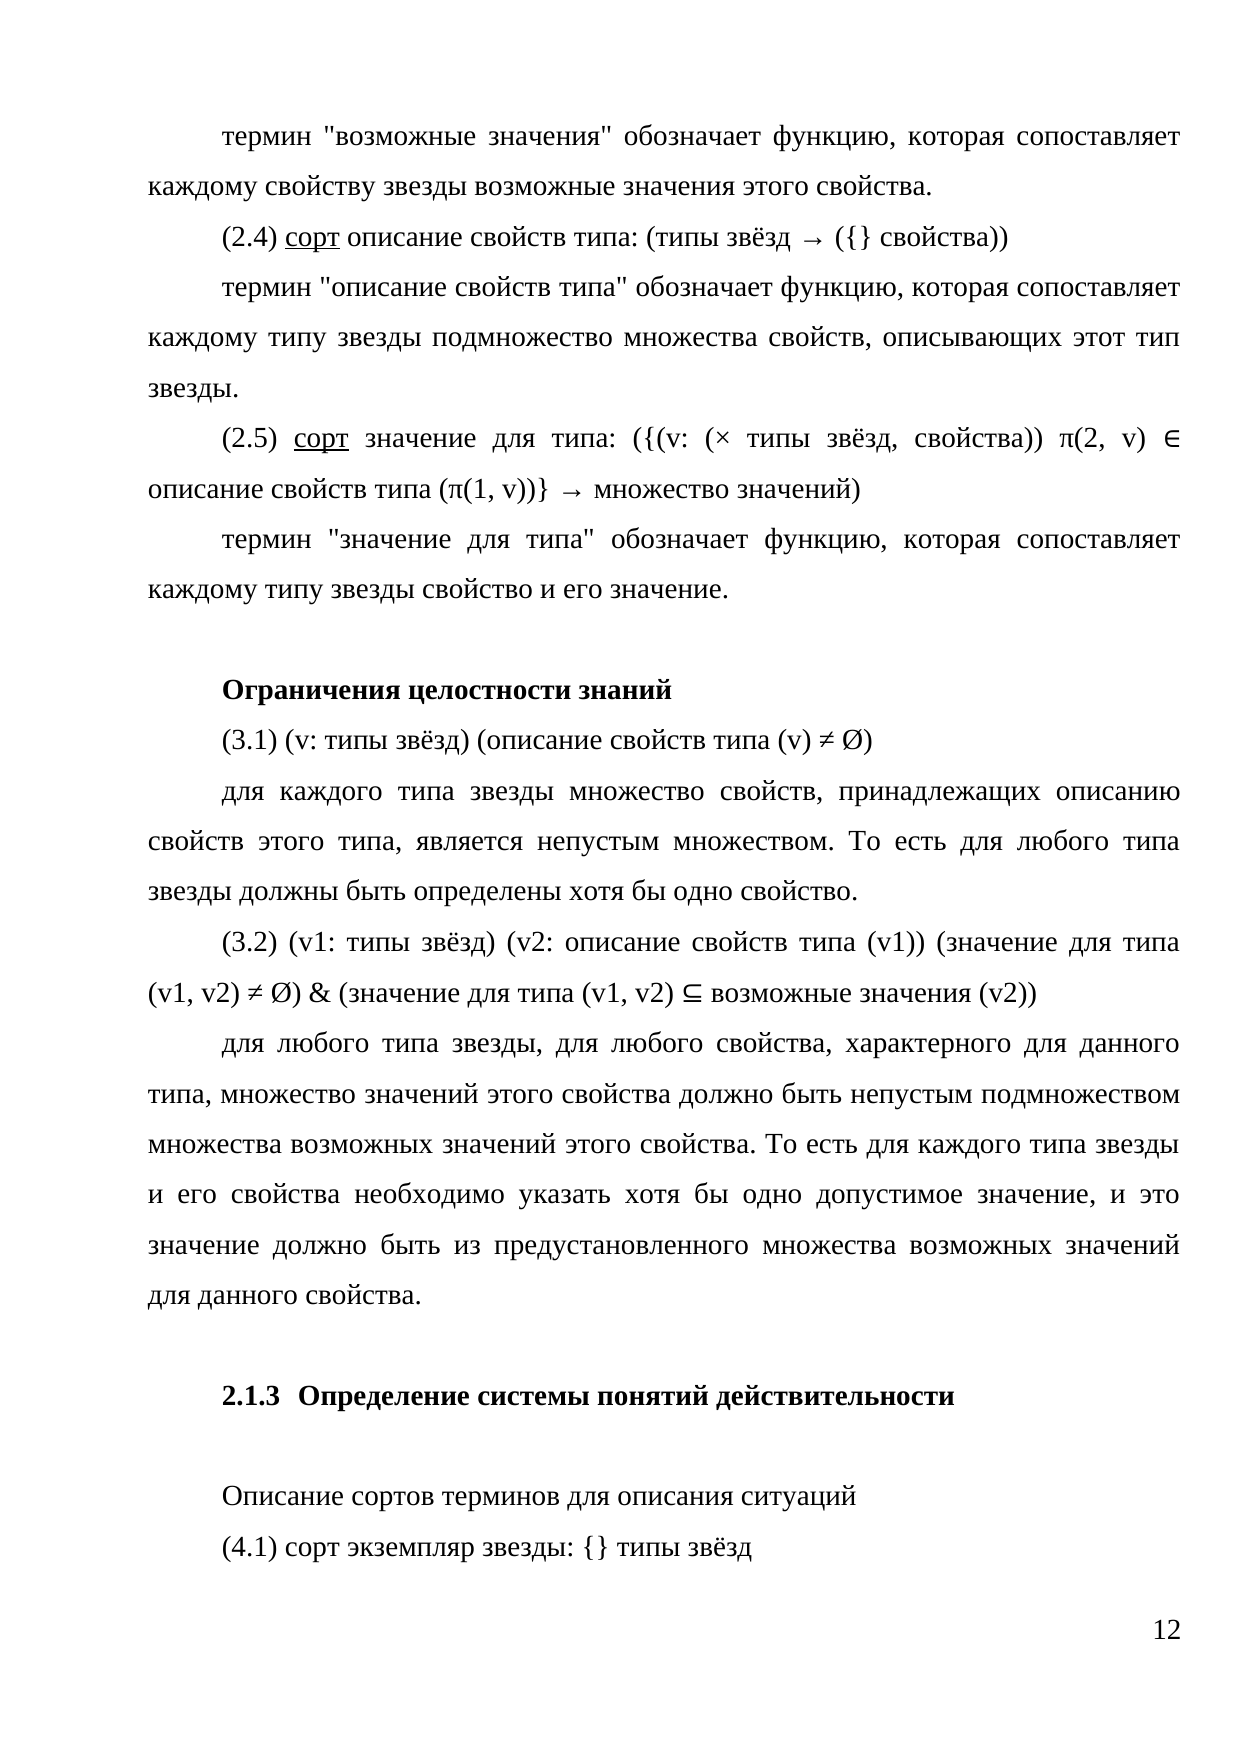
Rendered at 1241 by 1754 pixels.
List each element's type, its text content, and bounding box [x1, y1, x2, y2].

subtitle 2.1.3 Определение системы понятий действительности [148, 1378, 1181, 1411]
text (4.1) сорт экземпляр звезды: {} типы звёзд [148, 1529, 1181, 1562]
text (3.2) (v1: типы звёзд) (v2: описание свойств типа (v1)) (значение для типа (v1, v2) ≠ Ø) & (значение для типа (v1, v2) ⊆ возможные значения (v2)) [148, 924, 1181, 1008]
text термин "возможные значения" обозначает функцию, которая сопоставляет каждому свойству звезды возможные значения этого свойства. [148, 118, 1181, 202]
text для любого типа звезды, для любого свойства, характерного для данного типа, множество значений этого свойства должно быть непустым подмножеством множества возможных значений этого свойства. То есть для каждого типа звезды и его свойства необходимо указать хотя бы одно допустимое значение, и это значение должно быть из предустановленного множества возможных значений для данного свойства. [148, 1026, 1181, 1311]
text Описание сортов терминов для описания ситуаций [148, 1478, 1181, 1512]
text для каждого типа звезды множество свойств, принадлежащих описанию свойств этого типа, является непустым множеством. То есть для любого типа звезды должны быть определены хотя бы одно свойство. [148, 773, 1181, 907]
text (2.5) сорт значение для типа: ({(v: (× типы звёзд, свойства)) π(2, v) ∈ описание свойств типа (π(1, v))} → множество значений) [148, 420, 1181, 504]
text термин "описание свойств типа" обозначает функцию, которая сопоставляет каждому типу звезды подмножество множества свойств, описывающих этот тип звезды. [148, 269, 1181, 403]
text термин "значение для типа" обозначает функцию, которая сопоставляет каждому типу звезды свойство и его значение. [148, 521, 1181, 605]
text Ограничения целостности знаний [148, 672, 1181, 706]
text (2.4) сорт описание свойств типа: (типы звёзд → ({} свойства)) [148, 219, 1181, 252]
text (3.1) (v: типы звёзд) (описание свойств типа (v) ≠ Ø) [148, 722, 1181, 756]
